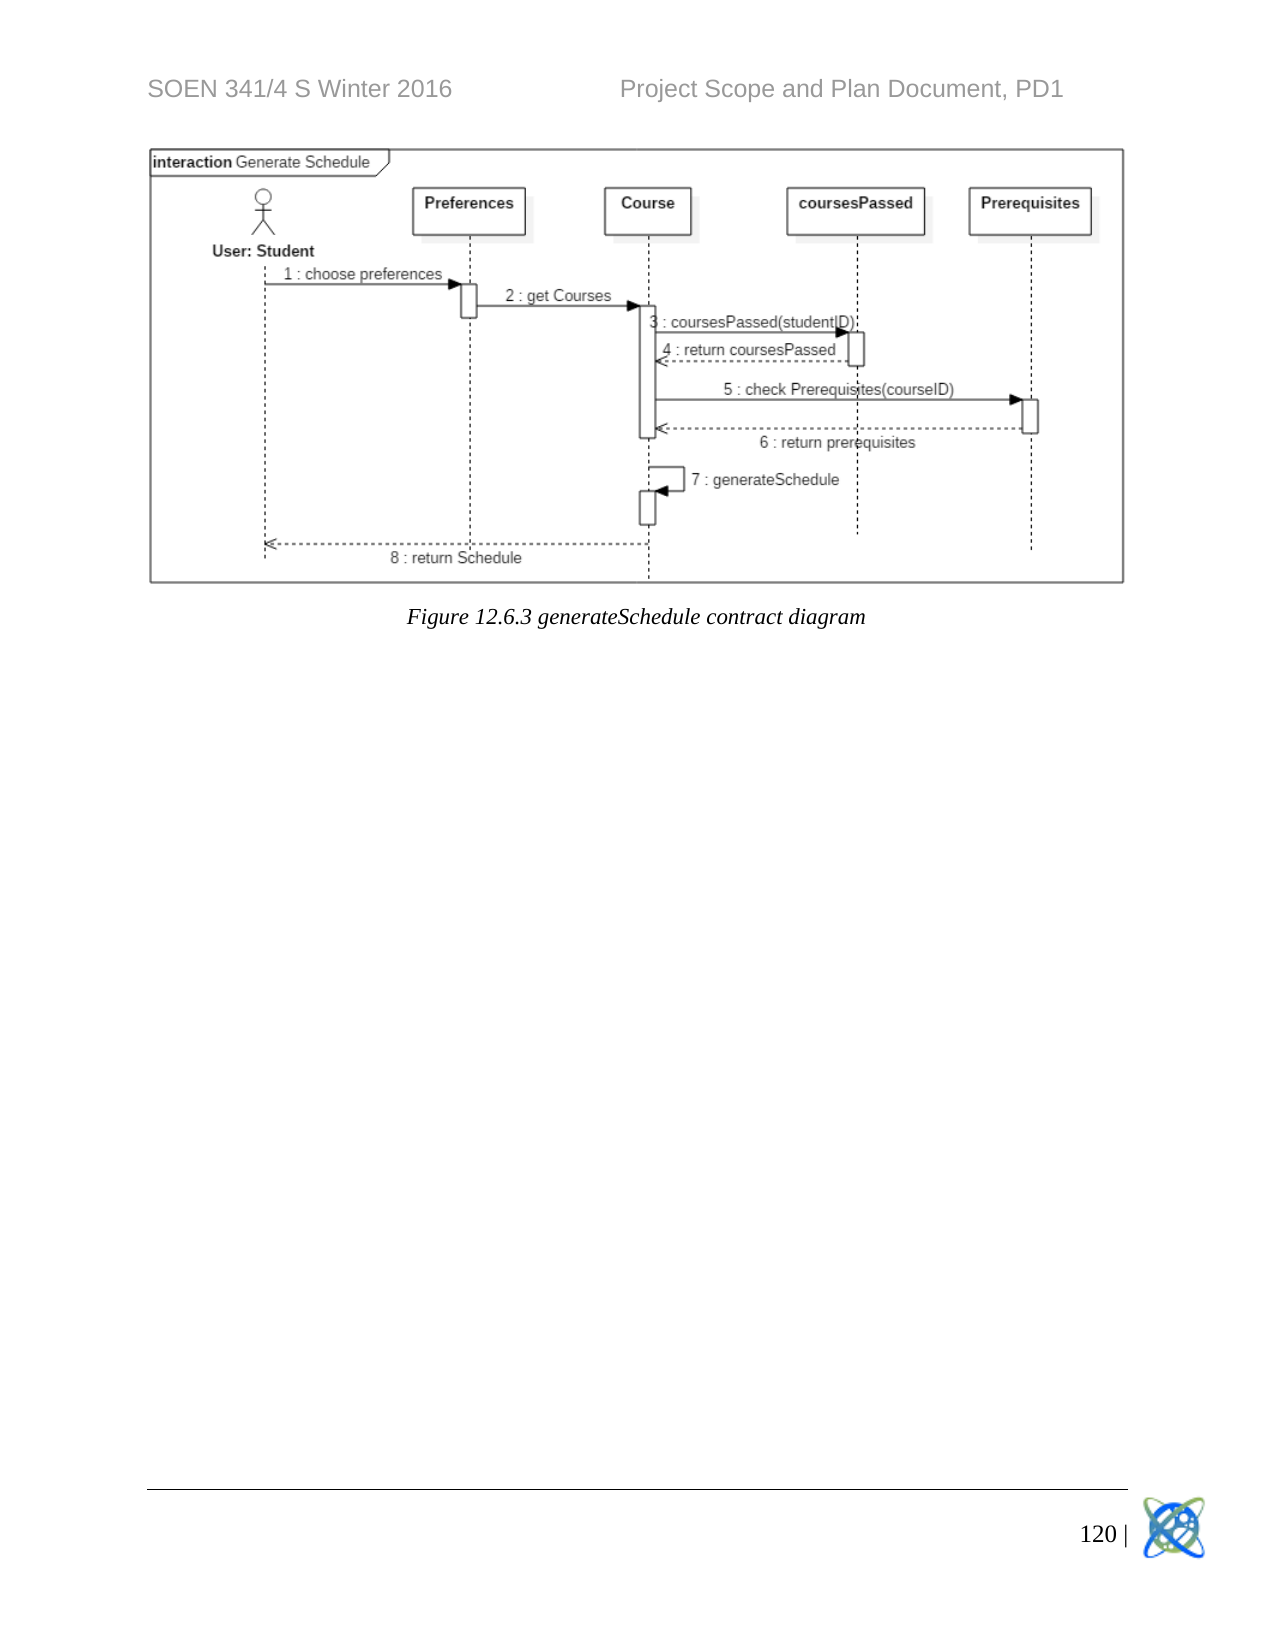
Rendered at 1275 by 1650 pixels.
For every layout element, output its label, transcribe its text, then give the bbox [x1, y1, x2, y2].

picture [147, 147, 1128, 591]
picture [1123, 1490, 1224, 1566]
text Figure 12.6.3 generateSchedule contract diagram [147, 603, 1128, 629]
